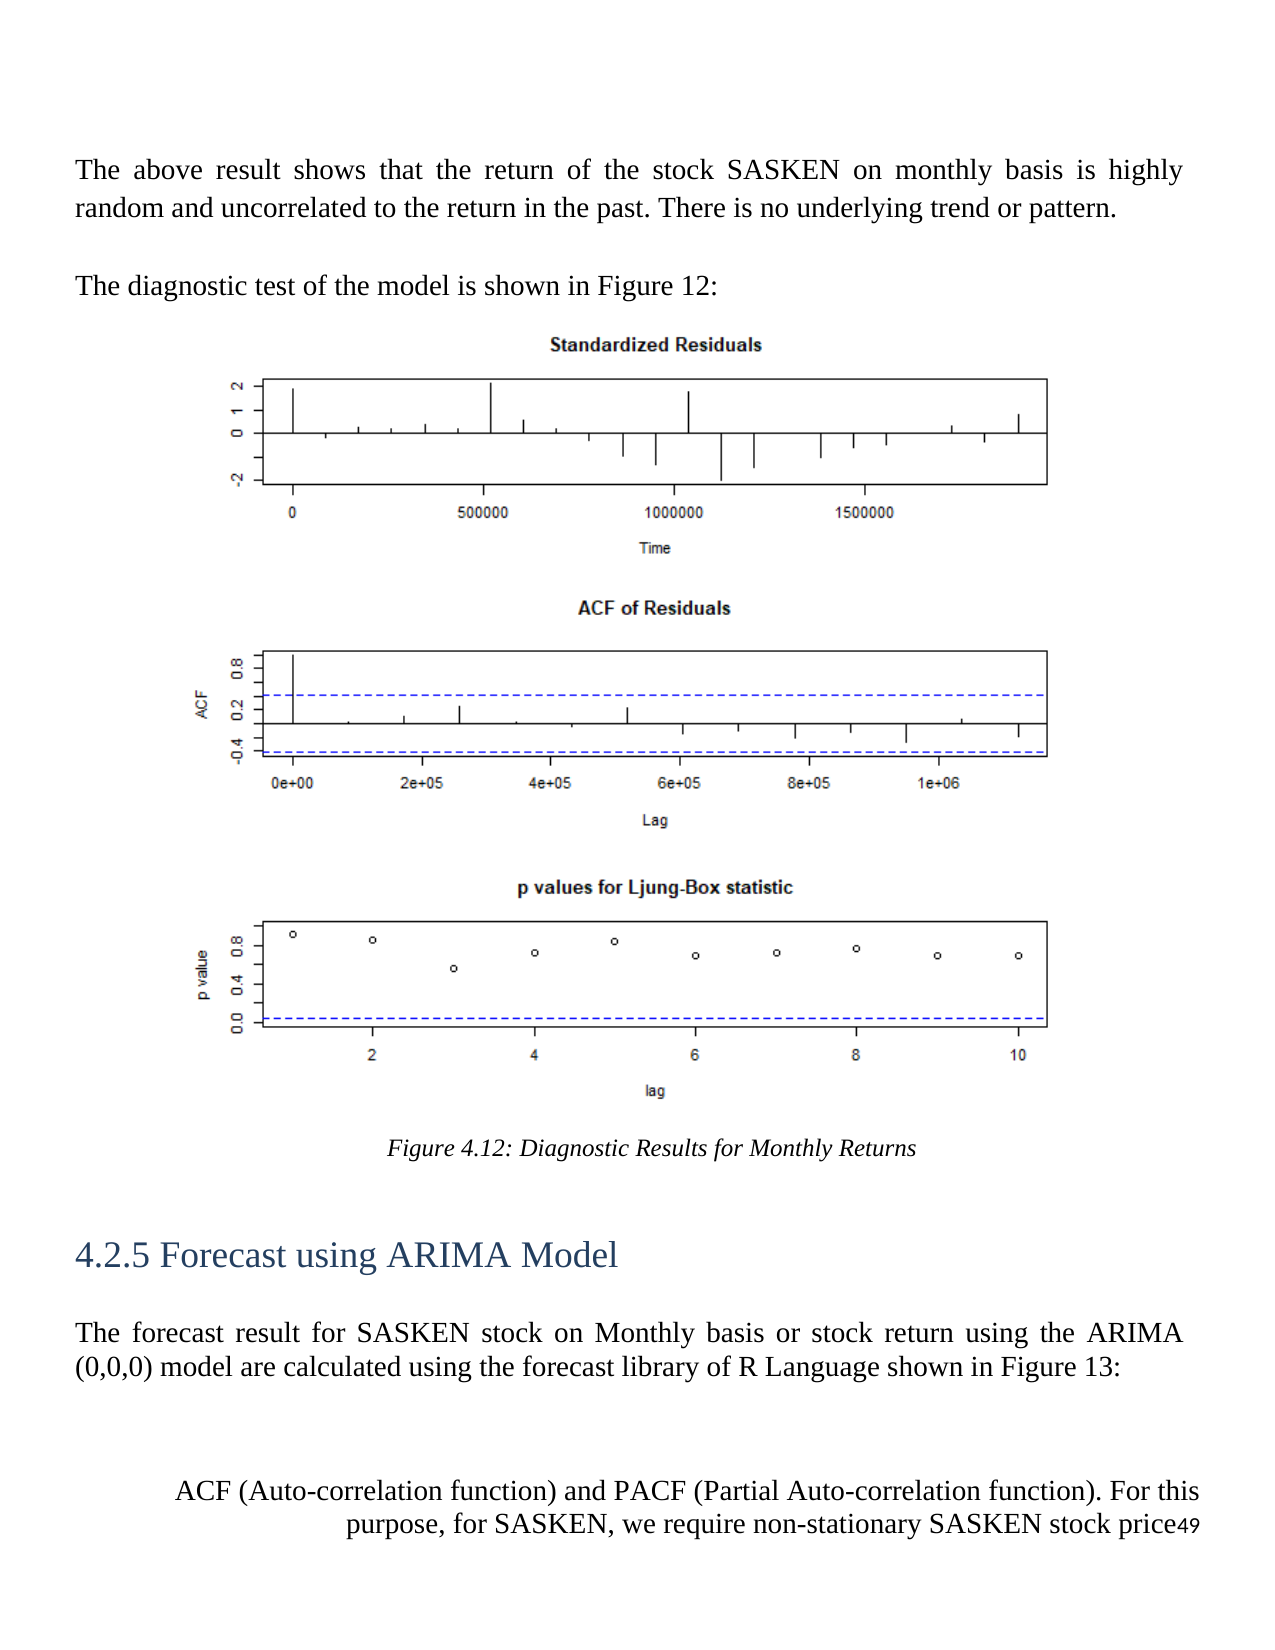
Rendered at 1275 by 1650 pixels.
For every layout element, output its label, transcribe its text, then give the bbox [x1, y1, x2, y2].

text Figure 4.12: Diagnostic Results for Monthly Returns [75, 1133, 919, 1162]
text The above result shows that the return of the stock SASKEN on monthly basis is highly random and uncorrelated to the return in the past. There is no underlying trend or pattern. [75, 152, 1186, 224]
text The forecast result for SASKEN stock on Monthly basis or stock return using the ARIMA (0,0,0) model are calculated using the forecast library of R Language shown in Figure 13: [75, 1316, 1186, 1383]
text The diagnostic test of the model is shown in Figure 12: [75, 268, 1186, 301]
picture [190, 306, 1085, 1119]
subtitle 4.2.5 Forecast using ARIMA Model [75, 1232, 1200, 1276]
